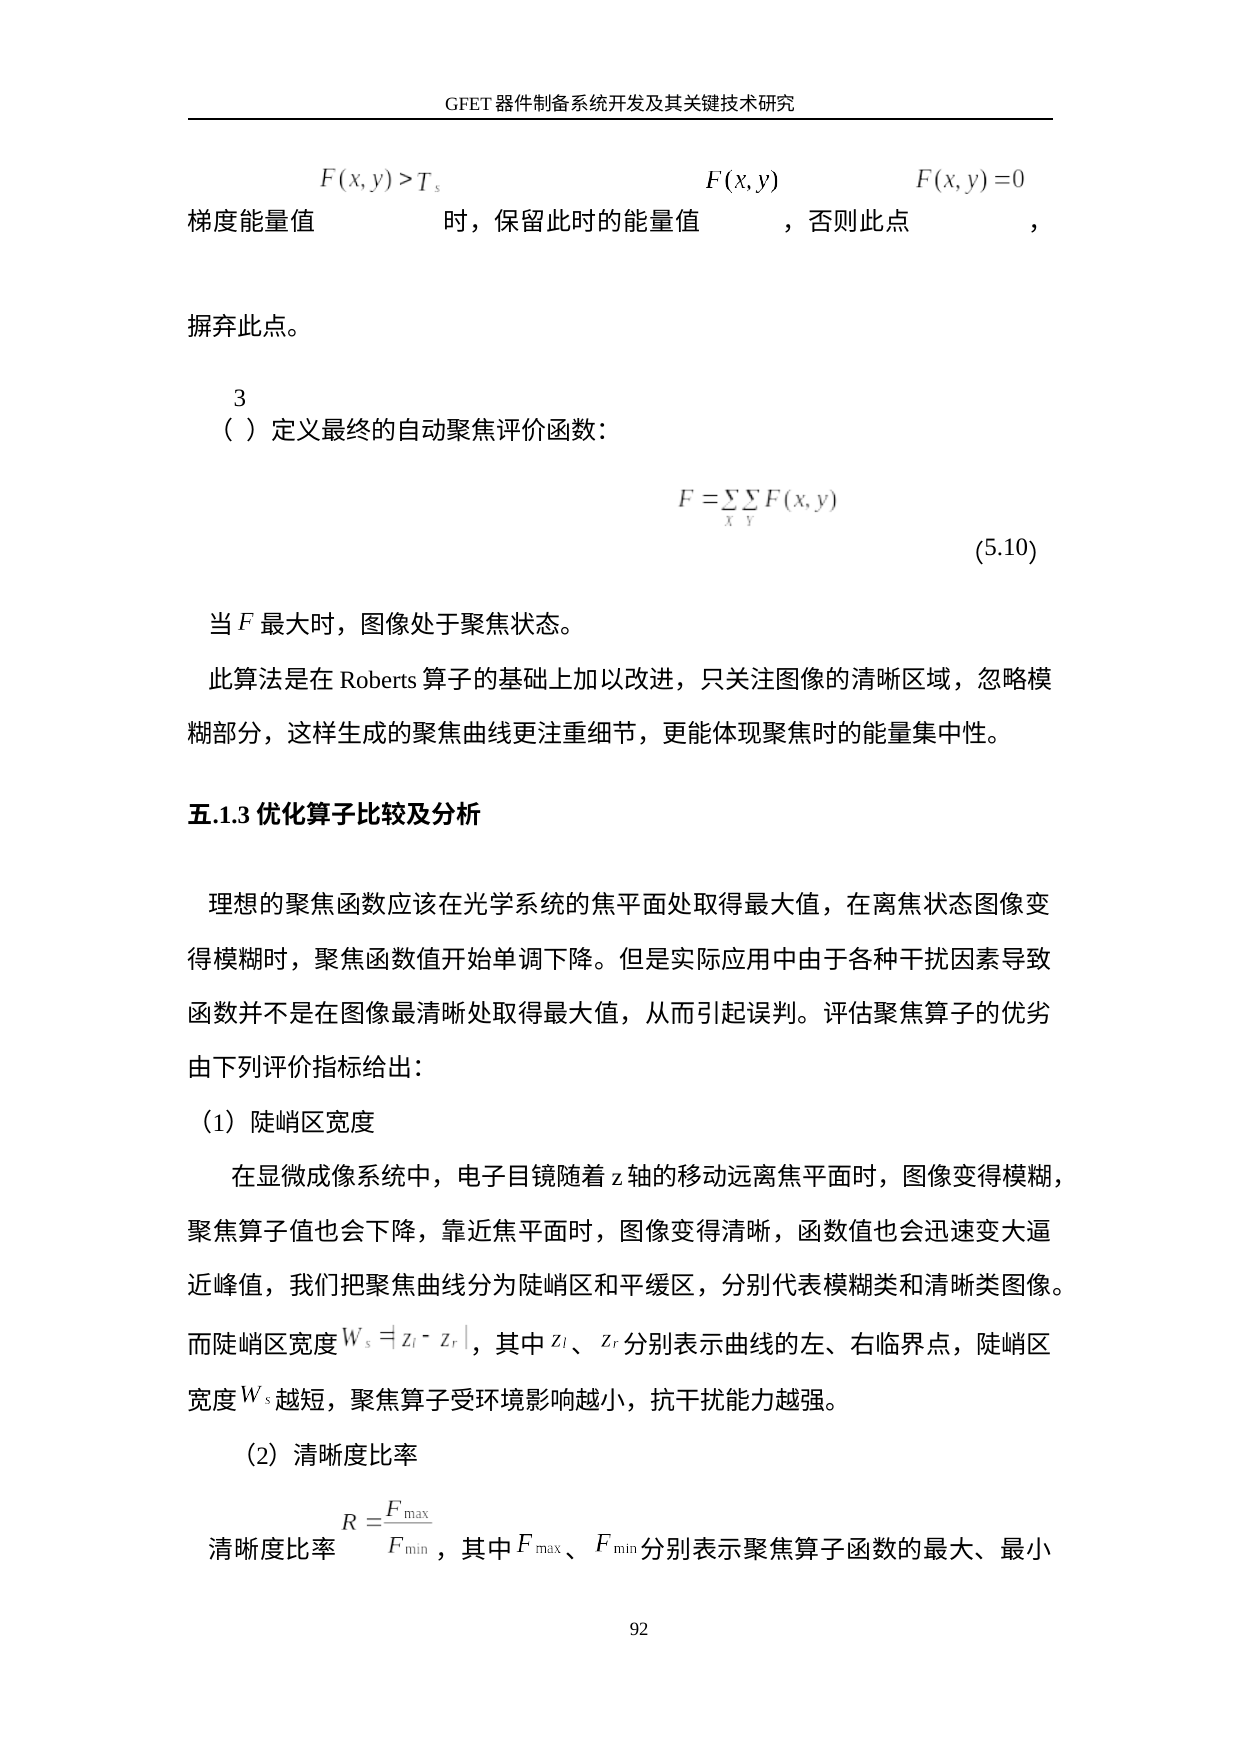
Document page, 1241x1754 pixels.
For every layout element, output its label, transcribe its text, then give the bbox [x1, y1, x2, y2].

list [187, 164, 1053, 342]
list 定义最终的自动聚焦评价函数： [187, 377, 1053, 447]
text 当最大时，图像处于聚焦状态。 [187, 605, 1053, 641]
list 在显微成像系统中，电子目镜随着z轴的移动远离焦平面时，图像变得模糊，聚焦算子值也会下降，靠近焦平面时，图像变得清晰，函数值也会迅速变大逼近峰值，我们把聚焦曲线分为陡峭区和平缓区，分别代表模糊类和清晰类图像。而陡峭区宽度，其中、分别表示曲线的左、右临界点，陡峭区宽度越短，聚焦算子受环境影响越小，抗干扰能力越强。 [187, 1157, 1053, 1417]
list 清晰度比率 [187, 1435, 1053, 1471]
list 陡峭区宽度 [187, 1102, 1053, 1138]
text 此算法是在Roberts算子的基础上加以改进，只关注图像的清晰区域，忽略模糊部分，这样生成的聚焦曲线更注重细节，更能体现聚焦时的能量集中性。 [187, 659, 1053, 750]
text （5.10） [187, 481, 1053, 570]
subtitle 优化算子比较及分析 [187, 795, 1053, 831]
text 理想的聚焦函数应该在光学系统的焦平面处取得最大值，在离焦状态图像变得模糊时，聚焦函数值开始单调下降。但是实际应用中由于各种干扰因素导致函数并不是在图像最清晰处取得最大值，从而引起误判。评估聚焦算子的优劣由下列评价指标给出： [187, 885, 1053, 1084]
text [187, 1489, 1053, 1566]
